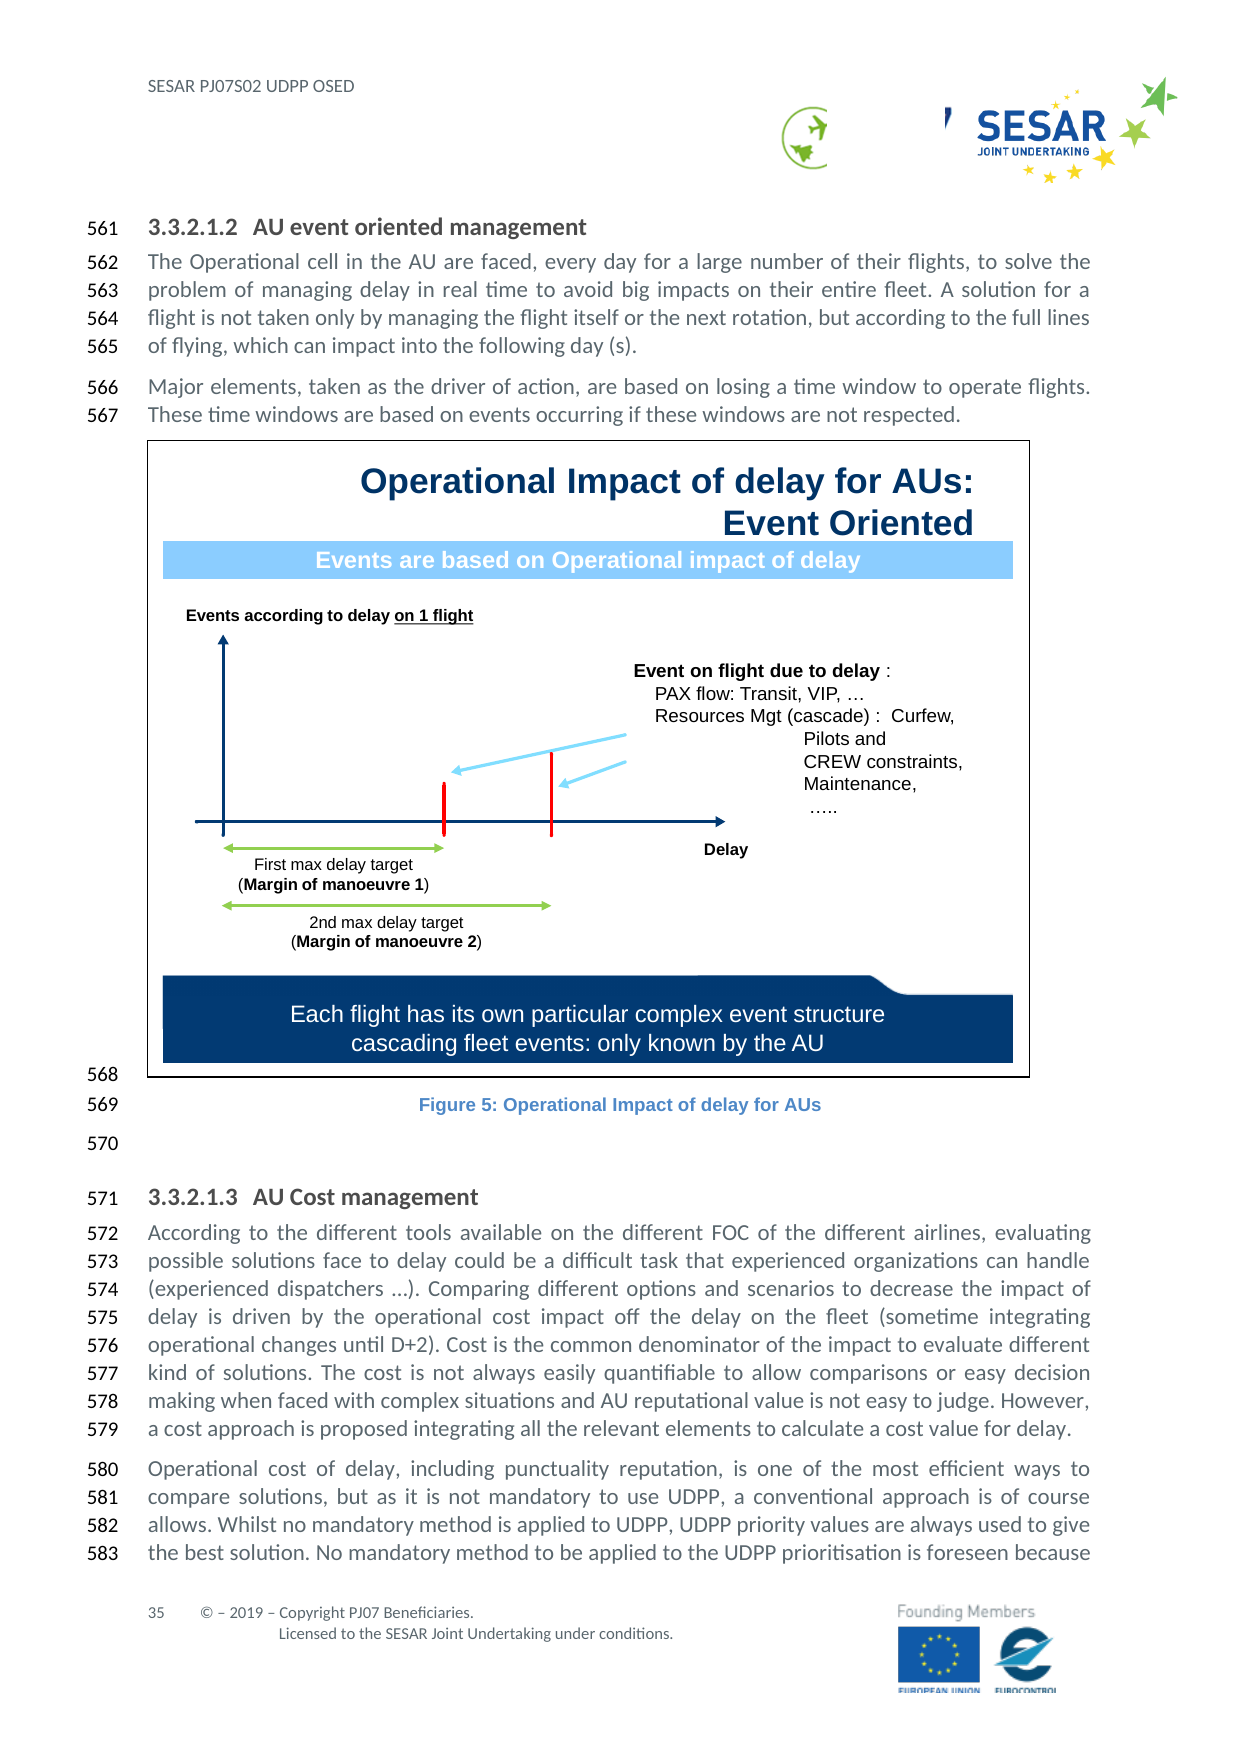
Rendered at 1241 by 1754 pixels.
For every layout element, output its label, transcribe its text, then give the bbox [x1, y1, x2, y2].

text Figure 5: Operational Impact of delay for AUs [148, 1094, 1092, 1116]
text Major elements, taken as the driver of action, are based on losing a time window to operate flights. These time windows are based on events occurring if these windows are not respected. [148, 372, 1092, 428]
text The Operational cell in the AU are faced, every day for a large number of their flights, to solve the problem of managing delay in real time to avoid big impacts on their entire fleet. A solution for a flight is not taken only by managing the flight itself or the next rotation, but according to the full lines of flying, which can impact into the following day (s). [148, 247, 1092, 359]
text According to the different tools available on the different FOC of the different airlines, evaluating possible solutions face to delay could be a difficult task that experienced organizations can handle (experienced dispatchers …). Comparing different options and scenarios to decrease the impact of delay is driven by the operational cost impact off the delay on the fleet (sometime integrating operational changes until D+2). Cost is the common denominator of the impact to evaluate different kind of solutions. The cost is not always easily quantifiable to allow comparisons or easy decision making when faced with complex situations and AU reputational value is not easy to judge. However, a cost approach is proposed integrating all the relevant elements to calculate a cost value for delay. [148, 1218, 1092, 1442]
picture [767, 79, 958, 180]
subtitle AU Cost management [148, 1181, 1092, 1212]
subtitle AU event oriented management [148, 211, 1092, 241]
